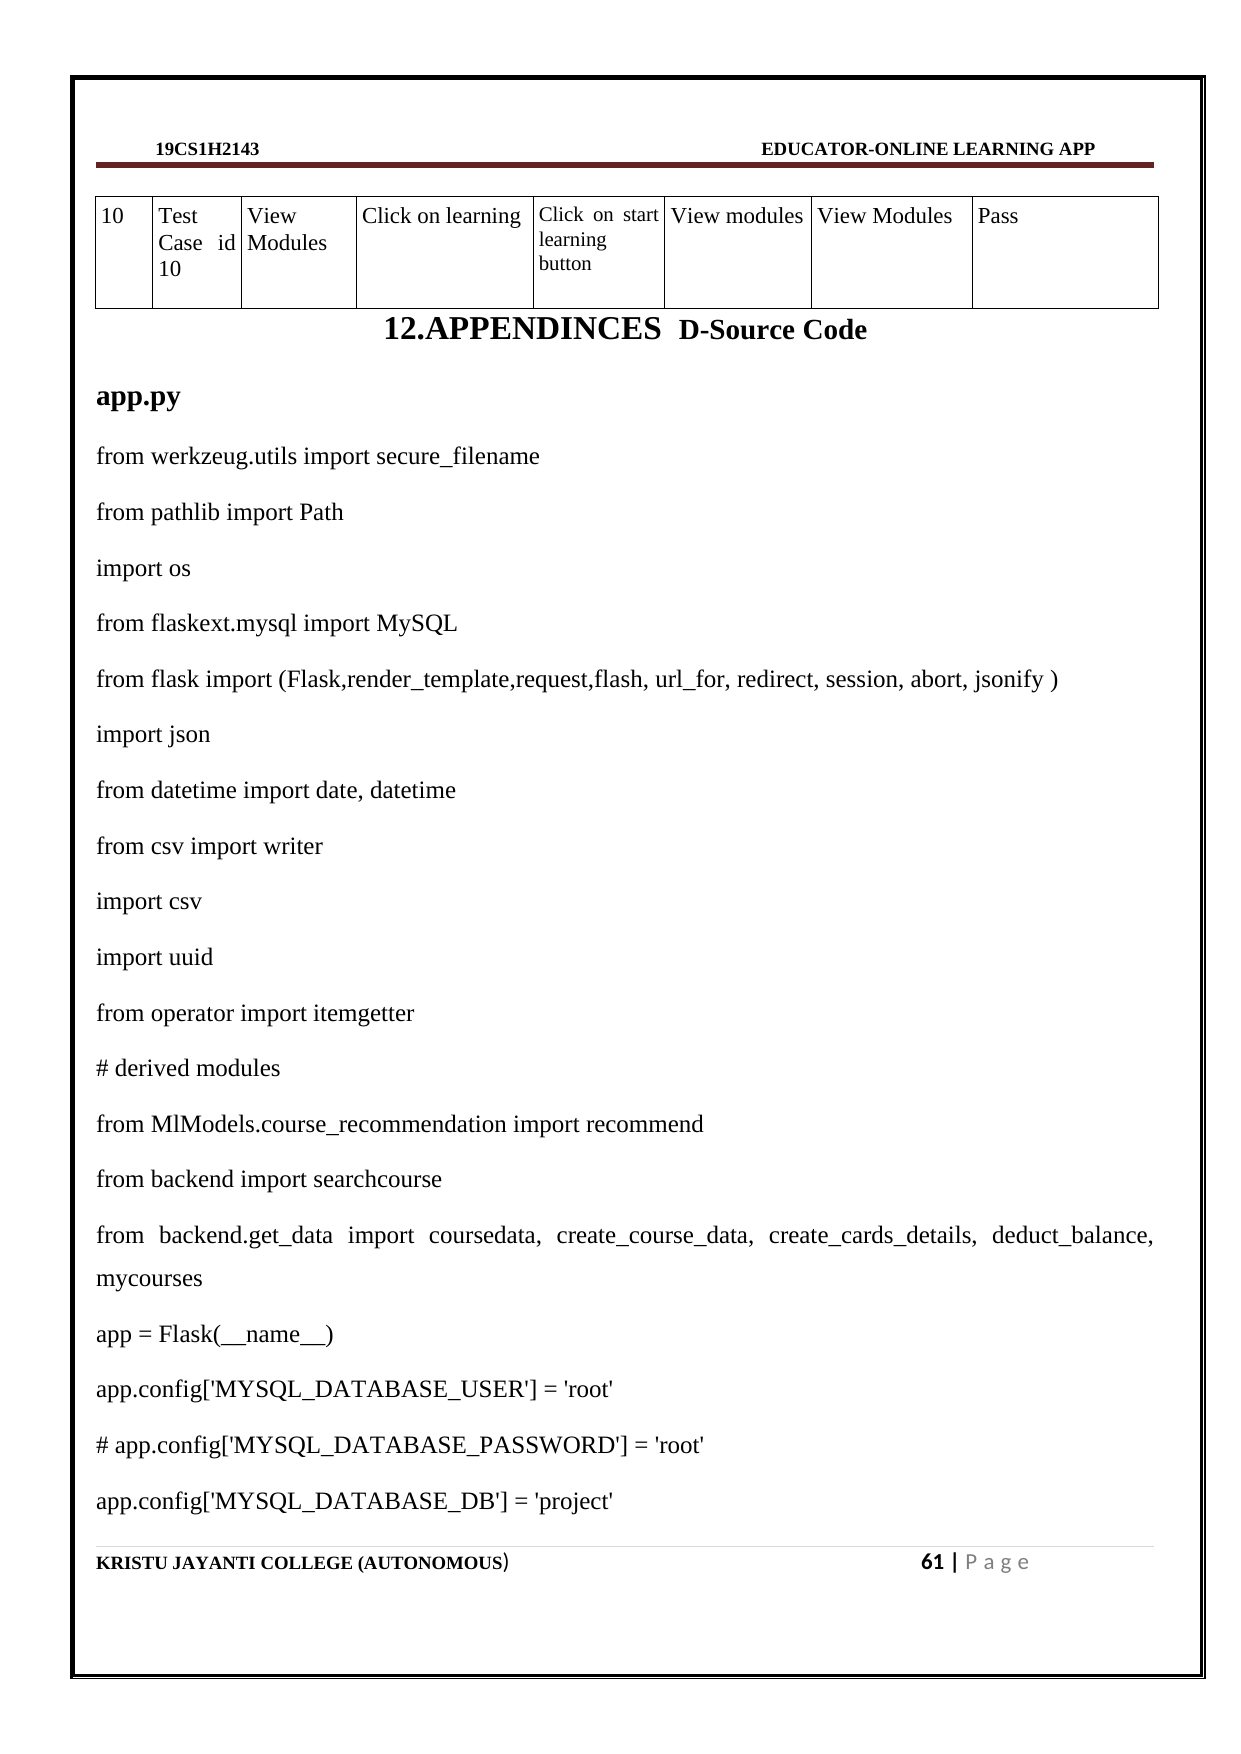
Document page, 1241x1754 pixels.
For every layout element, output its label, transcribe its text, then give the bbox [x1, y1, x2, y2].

text app.config['MYSQL_DATABASE_DB'] = 'project' [96, 1486, 1154, 1514]
table_cell Pass [973, 197, 1158, 308]
text app = Flask(__name__) [96, 1319, 1154, 1348]
table_cell Click on learning [357, 197, 533, 308]
text # derived modules [96, 1053, 1154, 1082]
text from werkzeug.utils import secure_filename [96, 441, 1154, 470]
text import json [96, 719, 1154, 748]
table_cell View Modules [242, 197, 356, 308]
text import os [96, 553, 1154, 581]
text import csv [96, 886, 1154, 915]
table_cell Click on start learning button [534, 197, 664, 308]
table_cell View modules [665, 197, 811, 308]
text from backend.get_data import coursedata, create_course_data, create_cards_details, deduct_balance, mycourses [96, 1220, 1154, 1292]
text from flaskext.mysql import MySQL [96, 608, 1154, 637]
text from pathlib import Path [96, 497, 1154, 526]
table_cell Test Case id 10 [153, 197, 241, 308]
text from backend import searchcourse [96, 1164, 1154, 1193]
table_cell 10 [96, 197, 152, 308]
text from flask import (Flask,render_template,request,flash, url_for, redirect, session, abort, jsonify ) [96, 664, 1154, 693]
text import uuid [96, 942, 1154, 971]
text from MlModels.course_recommendation import recommend [96, 1109, 1154, 1138]
text 12.APPENDINCES D-Source Code [96, 309, 1154, 347]
text app.config['MYSQL_DATABASE_USER'] = 'root' [96, 1374, 1154, 1403]
text from datetime import date, datetime [96, 775, 1154, 804]
table_cell View Modules [812, 197, 972, 308]
text app.py [96, 378, 1154, 412]
text from csv import writer [96, 831, 1154, 859]
text from operator import itemgetter [96, 998, 1154, 1026]
text # app.config['MYSQL_DATABASE_PASSWORD'] = 'root' [96, 1430, 1154, 1459]
